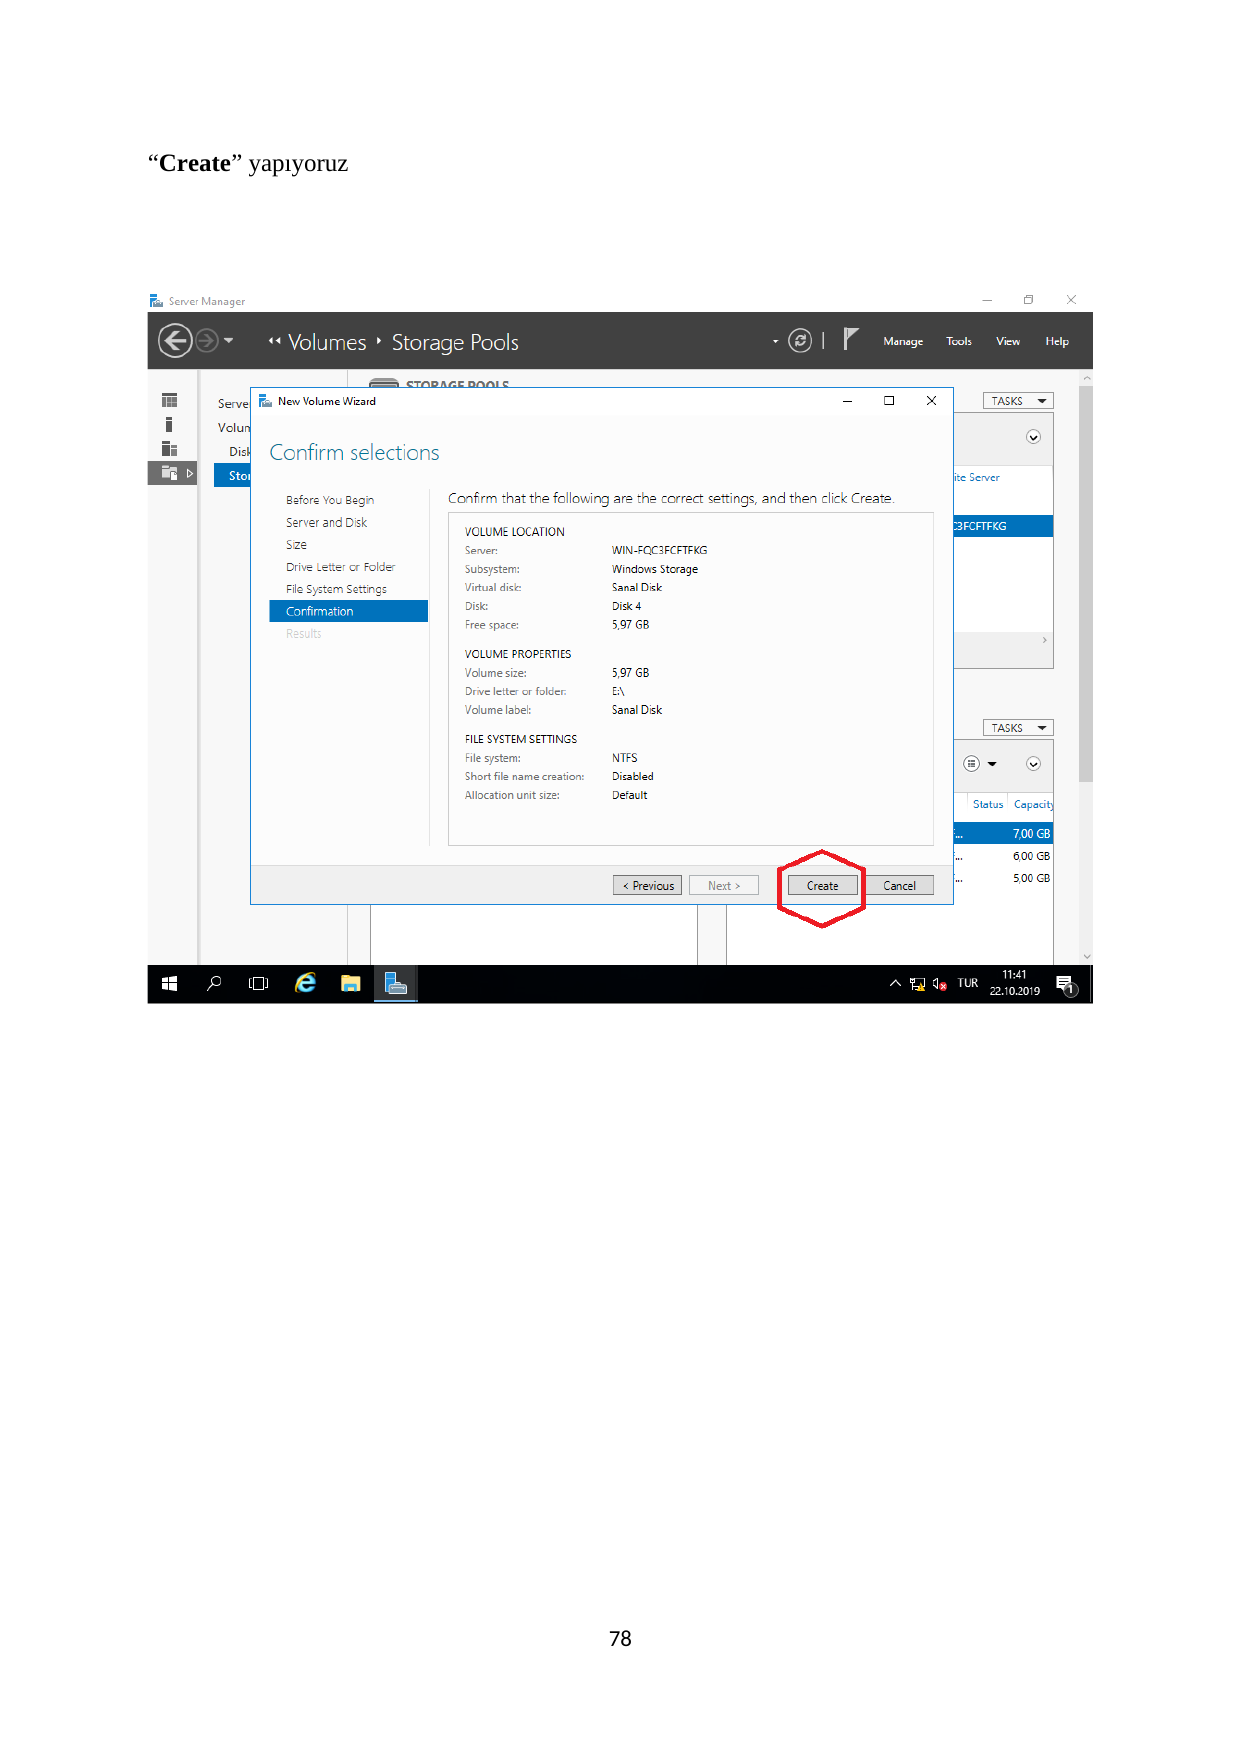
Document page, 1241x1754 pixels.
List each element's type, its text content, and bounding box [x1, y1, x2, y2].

text “Create” yapıyoruz [148, 148, 1093, 176]
picture [147, 290, 1093, 1004]
